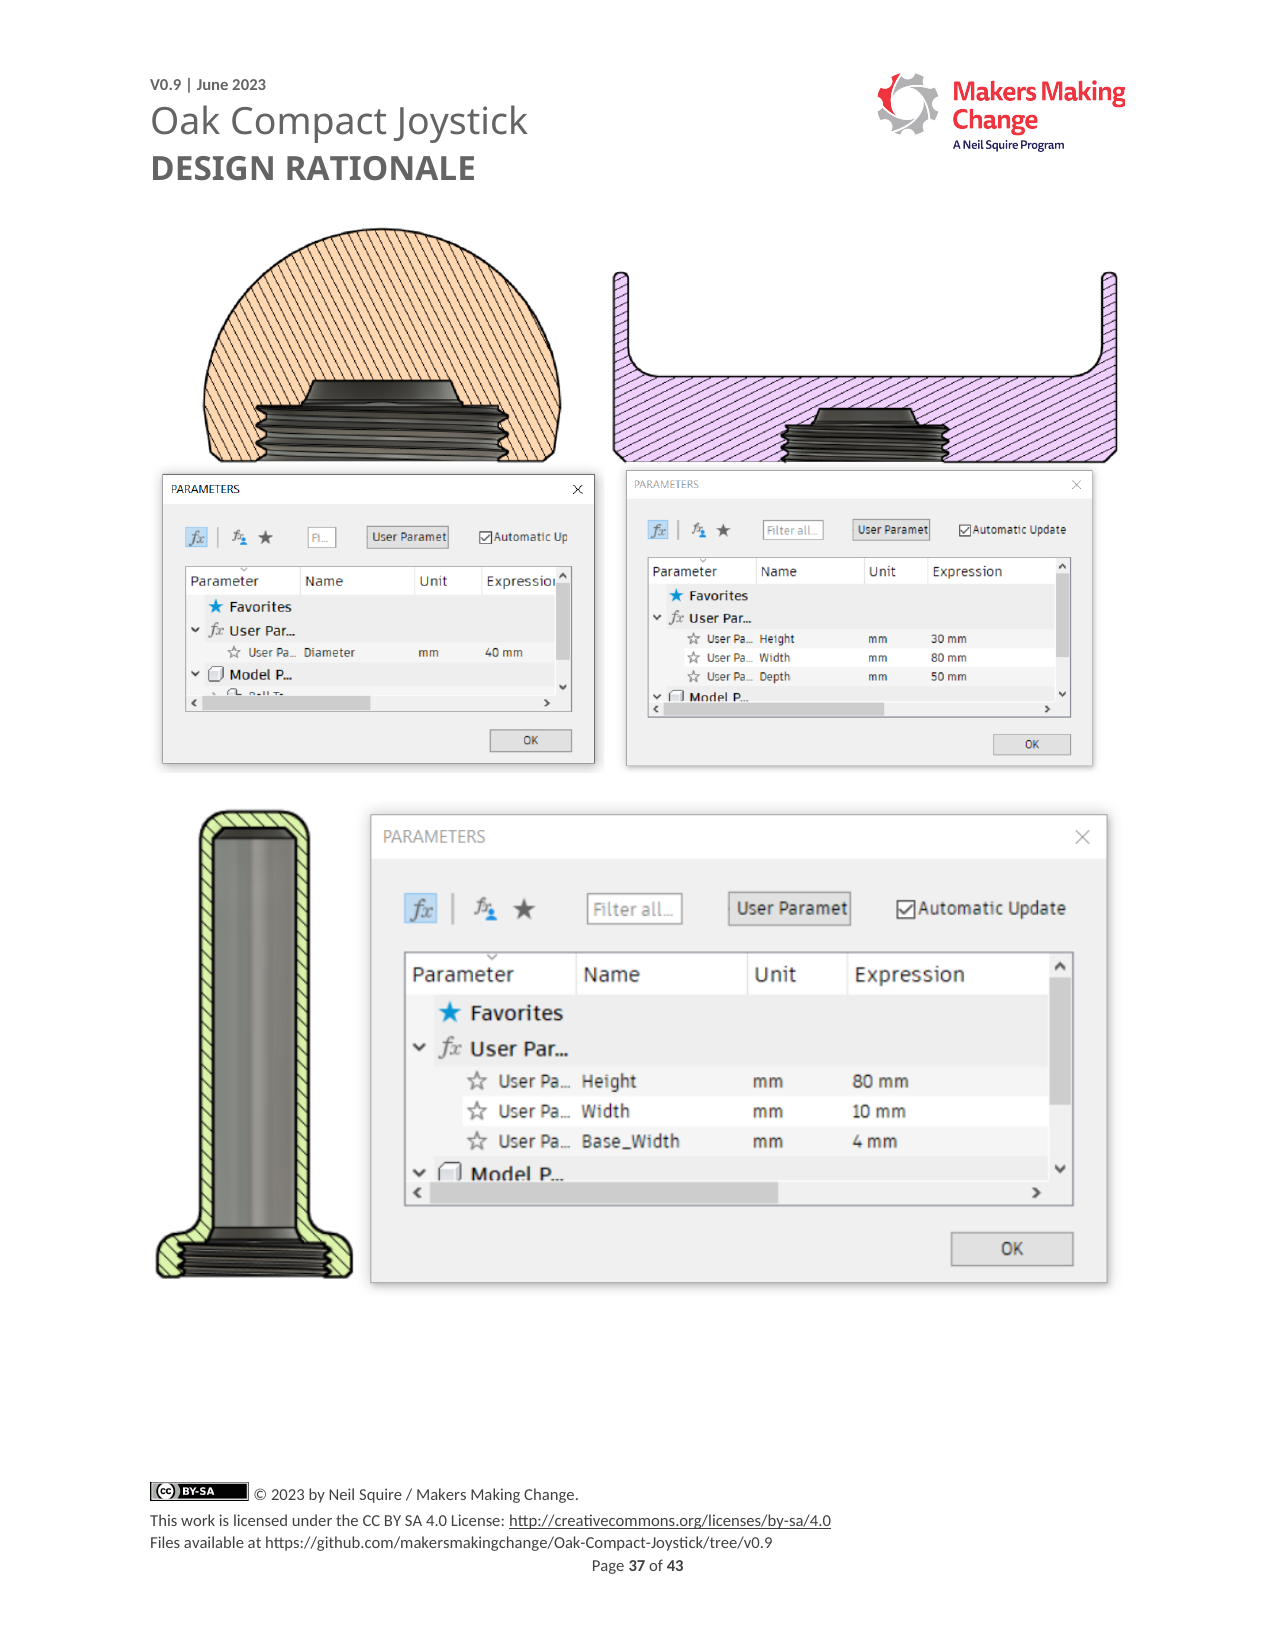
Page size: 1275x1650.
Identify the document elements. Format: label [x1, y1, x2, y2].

picture [150, 218, 1124, 773]
picture [150, 798, 1125, 1297]
picture [150, 1482, 249, 1501]
picture [877, 73, 1125, 152]
